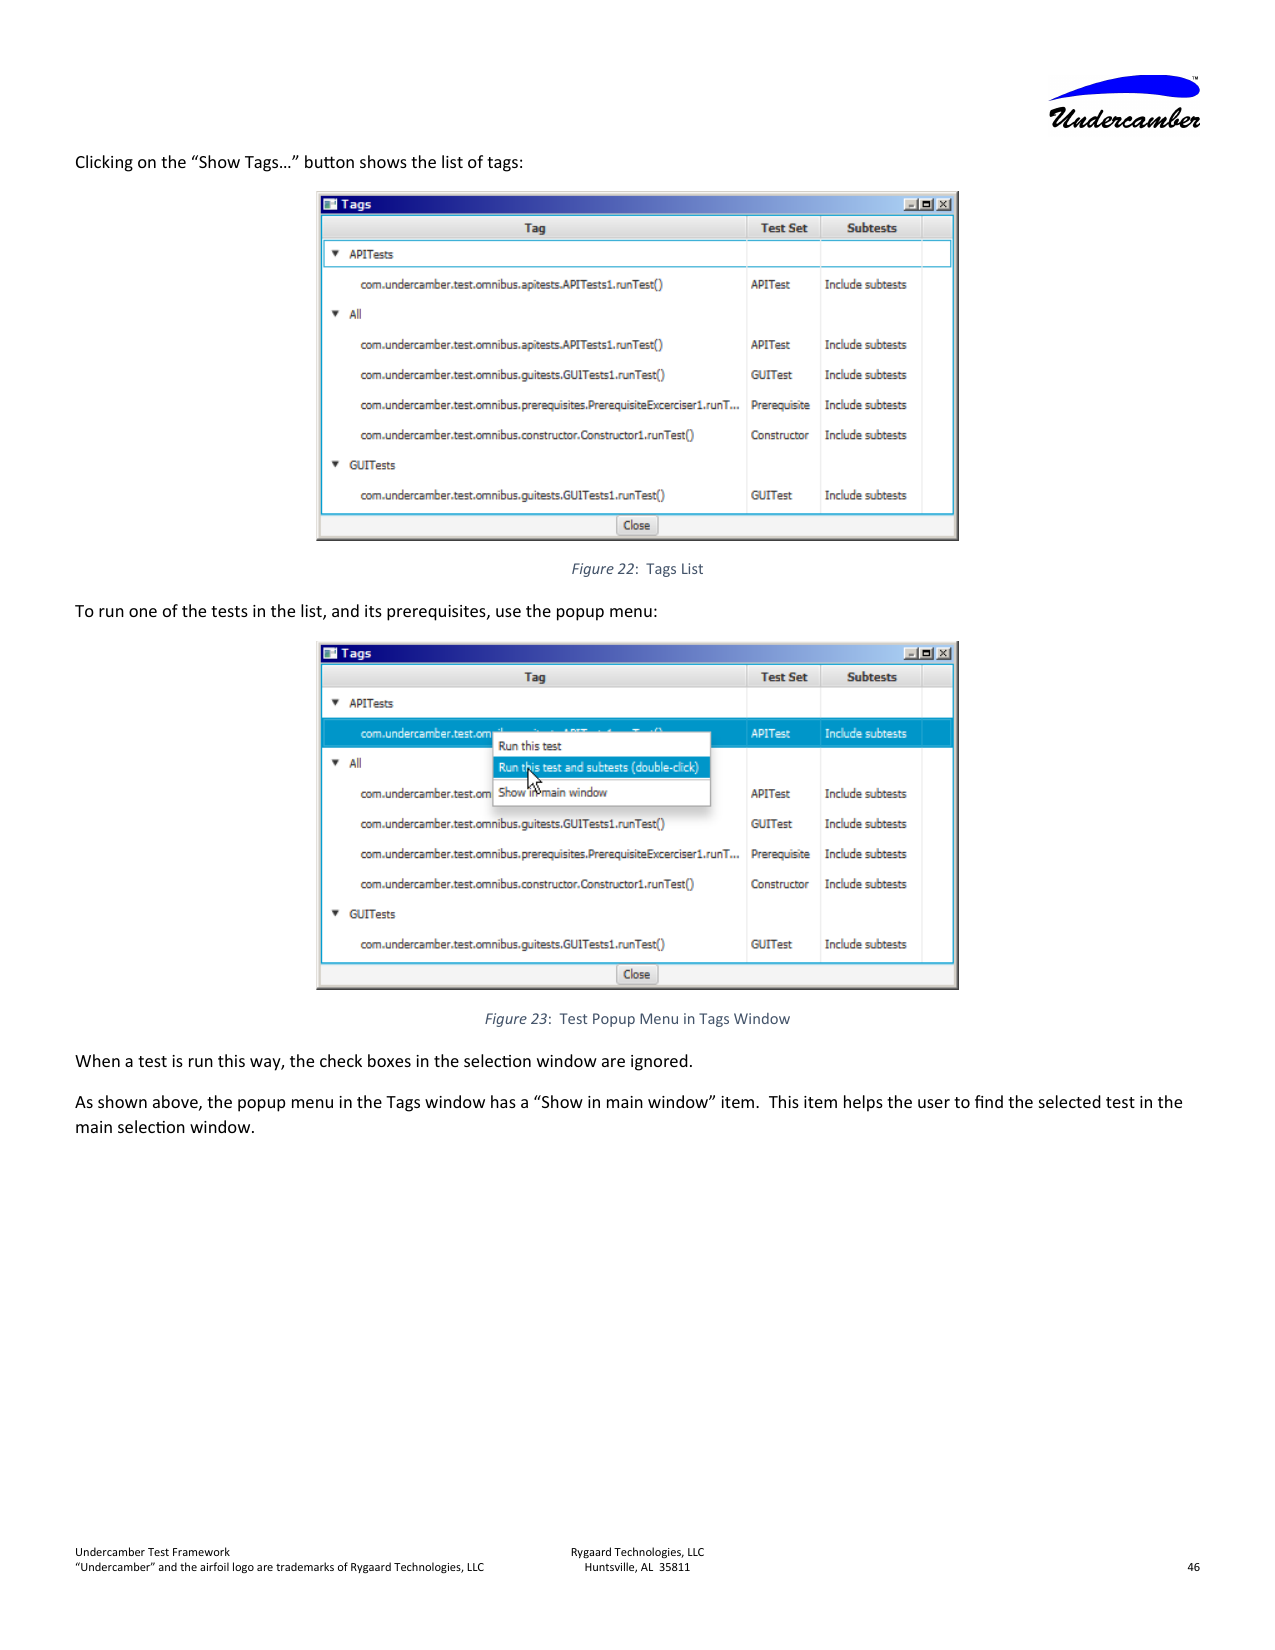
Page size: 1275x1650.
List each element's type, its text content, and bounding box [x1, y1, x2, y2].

picture [1048, 75, 1200, 137]
text To run one of the tests in the list, and its prerequisites, use the popup menu: [75, 600, 1200, 623]
picture [316, 641, 959, 990]
text As shown above, the popup menu in the Tags window has a “Show in main window” item. This item helps the user to find the selected test in the main selection window. [75, 1091, 1200, 1138]
picture [316, 191, 959, 541]
text Clicking on the “Show Tags…” button shows the list of tags: [75, 150, 1200, 173]
text When a test is run this way, the check boxes in the selection window are ignored. [75, 1049, 1200, 1072]
text Figure 22: Tags List [75, 558, 1200, 579]
text Figure 23: Test Popup Menu in Tags Window [75, 1008, 1200, 1028]
